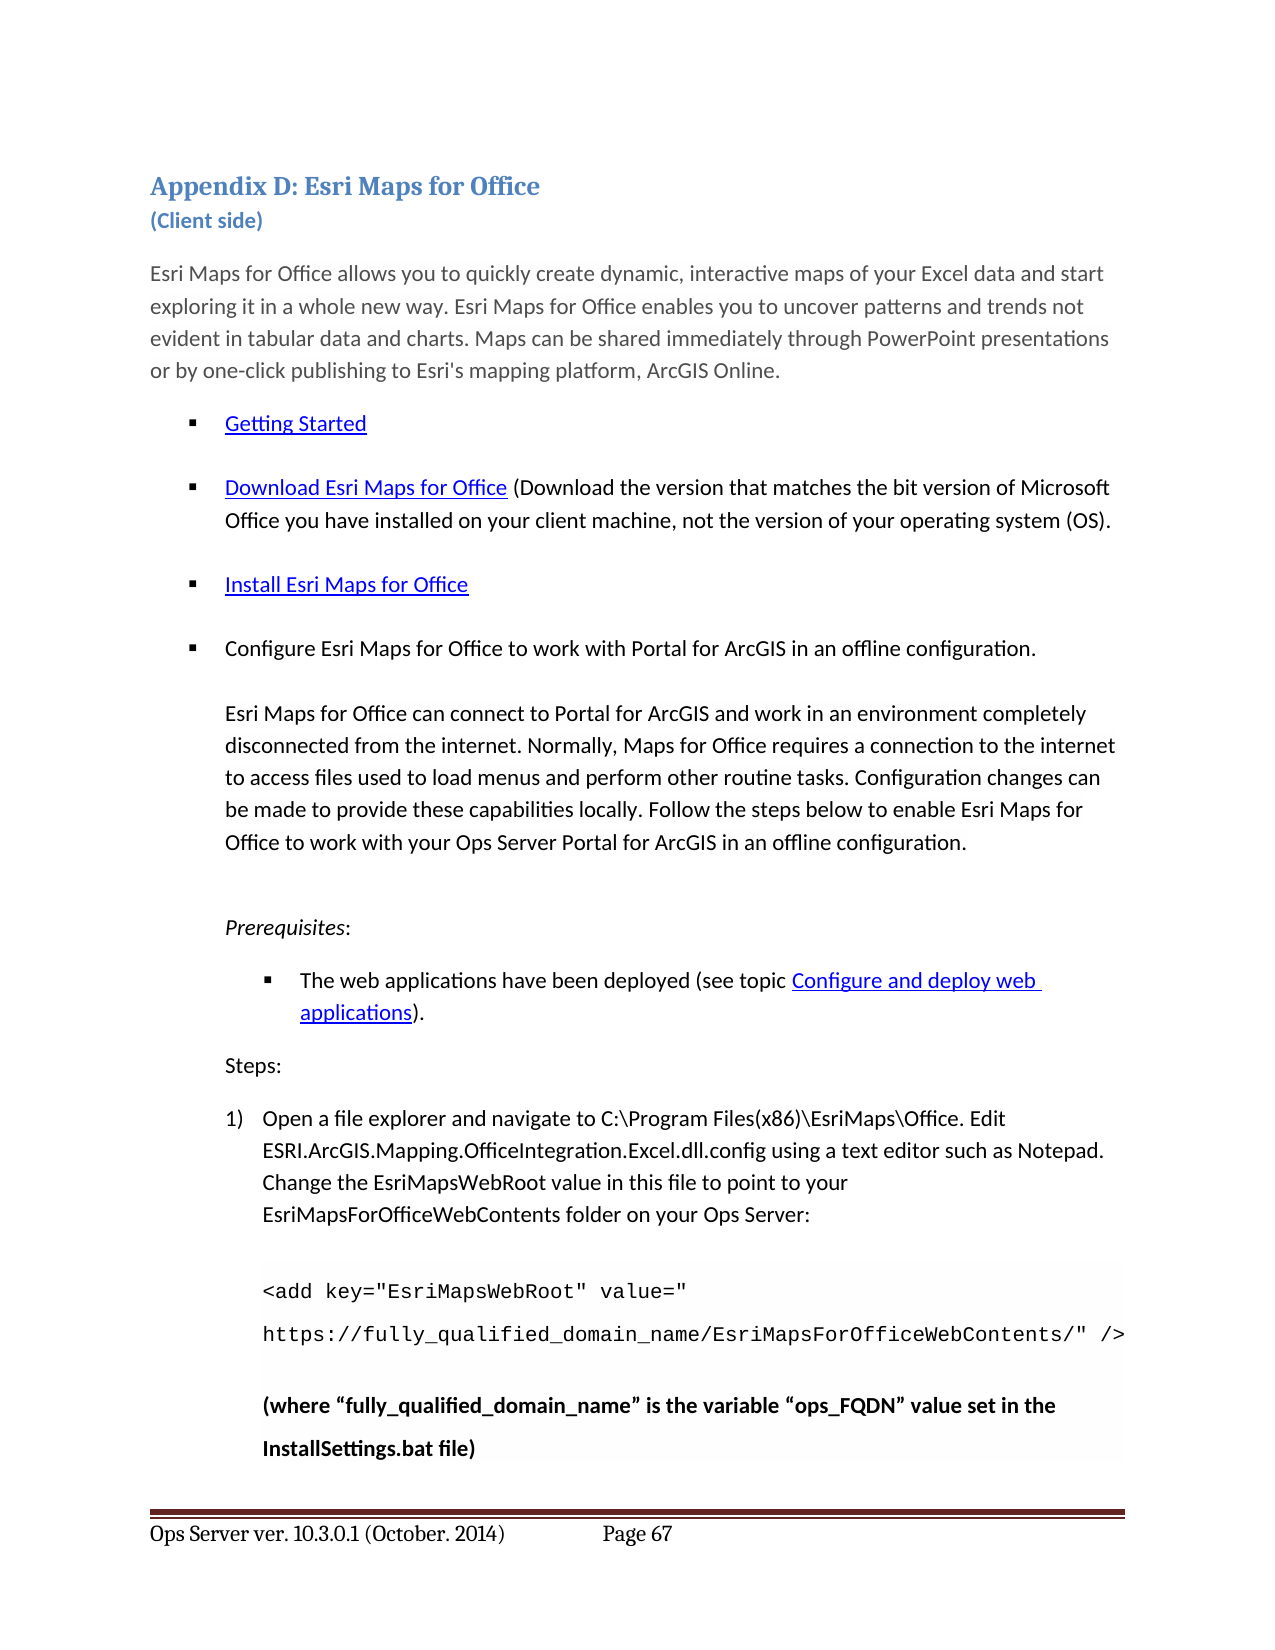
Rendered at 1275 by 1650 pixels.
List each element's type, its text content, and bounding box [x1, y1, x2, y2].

list The web applications have been deployed (see topic Configure and deploy web applications). [262, 966, 1125, 1026]
text (Client side) [150, 207, 1125, 234]
list Open a file explorer and navigate to C:\Program Files(x86)\EsriMaps\Office. Edit ESRI.ArcGIS.Mapping.OfficeIntegration.Excel.dll.config using a text editor such as Notepad. Change the EsriMapsWebRoot value in this file to point to your EsriMapsForOfficeWebContents folder on your Ops Server: [225, 1104, 1125, 1229]
subtitle Appendix D: Esri Maps for Office [150, 171, 1125, 202]
list Install Esri Maps for Office [187, 570, 1125, 598]
text Steps: [225, 1051, 1125, 1079]
list Getting Started [187, 409, 1125, 437]
text Prerequisites: [225, 913, 1125, 941]
text (where “fully_qualified_domain_name” is the variable “ops_FQDN” value set in the InstallSettings.bat file) [262, 1377, 1125, 1462]
list Download Esri Maps for Office (Download the version that matches the bit version of Microsoft Office you have installed on your client machine, not the version of your operating system (OS). [187, 473, 1125, 534]
text Esri Maps for Office allows you to quickly create dynamic, interactive maps of your Excel data and start exploring it in a whole new way. Esri Maps for Office enables you to uncover patterns and trends not evident in tabular data and charts. Maps can be shared immediately through PowerPoint presentations or by one-click publishing to Esri's mapping platform, ArcGIS Online. [150, 259, 1125, 384]
text <add key="EsriMapsWebRoot" value=" https://fully_qualified_domain_name/EsriMapsForOfficeWebContents/" /> [262, 1262, 1125, 1348]
list Configure Esri Maps for Office to work with Portal for ArcGIS in an offline configuration. [187, 634, 1125, 662]
list Esri Maps for Office can connect to Portal for ArcGIS and work in an environment completely disconnected from the internet. Normally, Maps for Office requires a connection to the internet to access files used to load menus and perform other routine tasks. Configuration changes can be made to provide these capabilities locally. Follow the steps below to enable Esri Maps for Office to work with your Ops Server Portal for ArcGIS in an offline configuration. [225, 699, 1125, 856]
